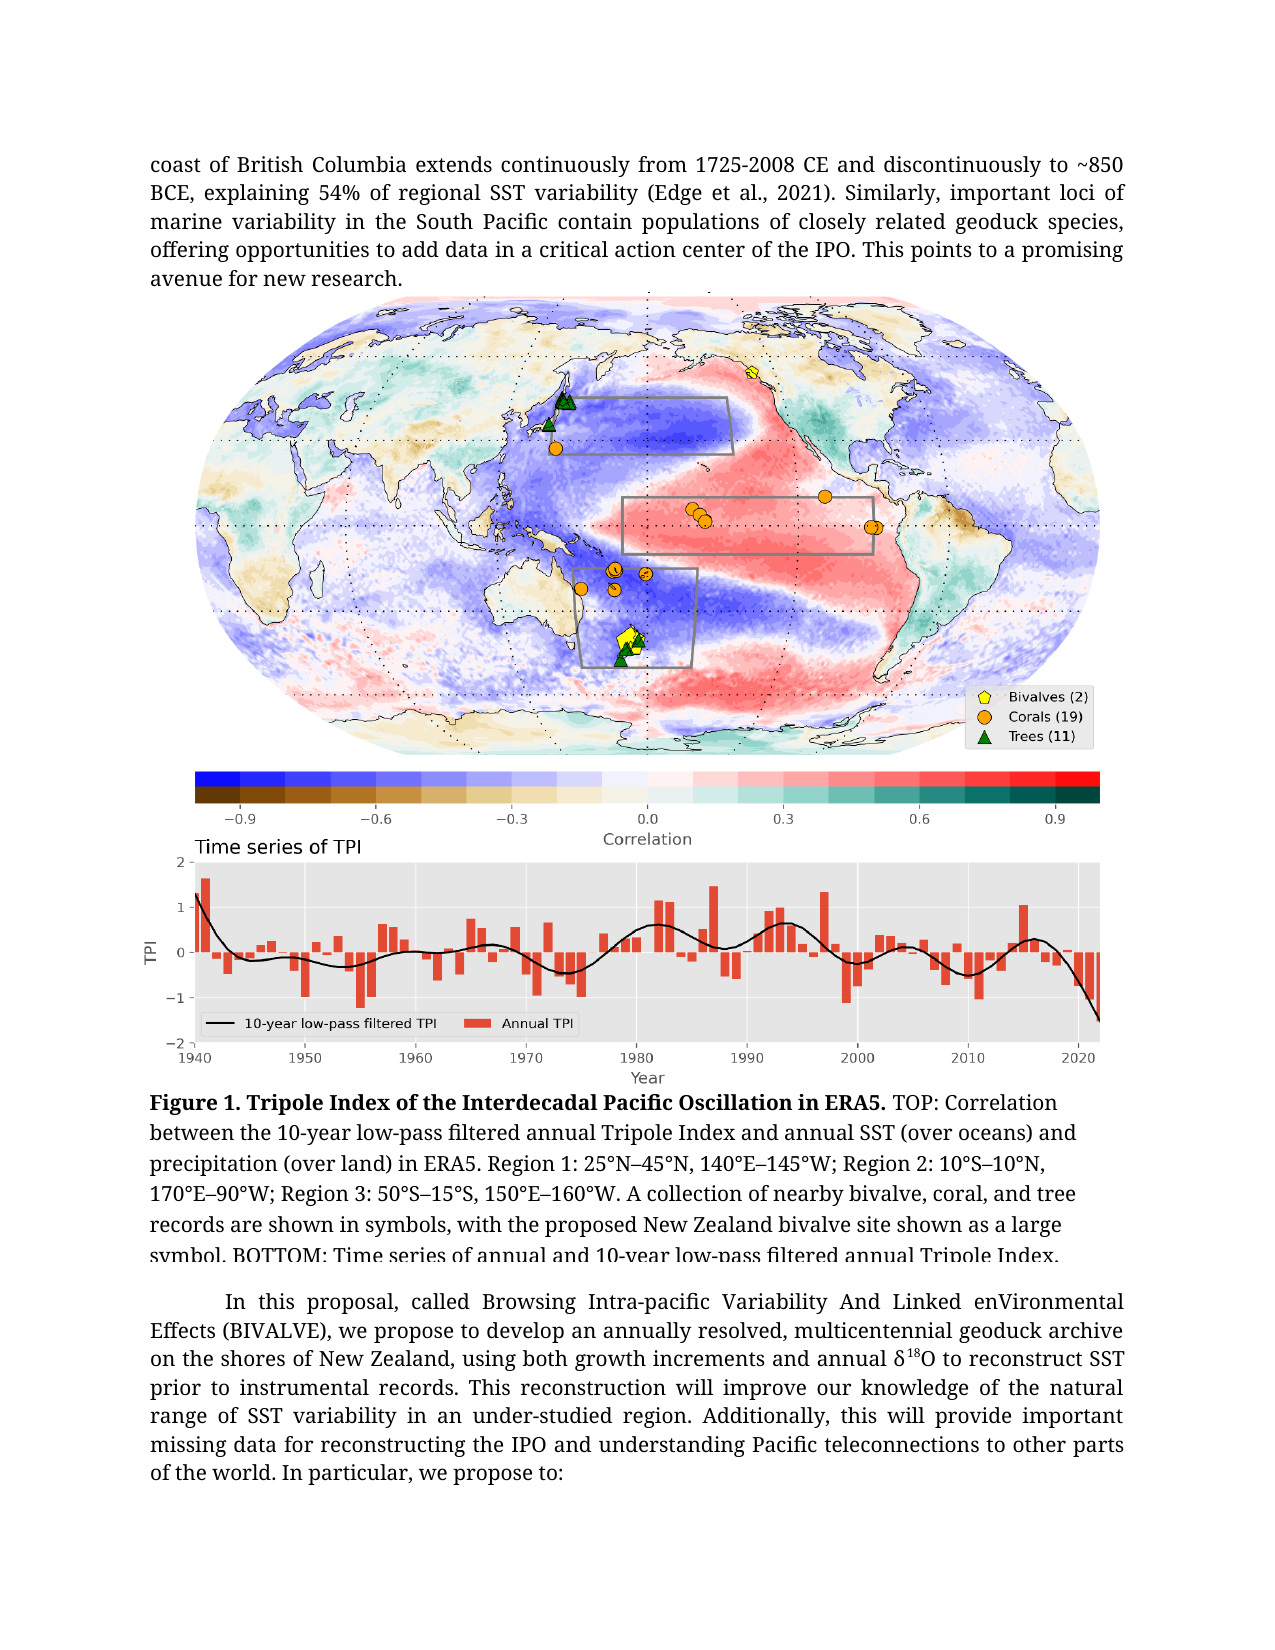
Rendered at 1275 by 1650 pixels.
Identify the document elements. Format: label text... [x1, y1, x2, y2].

picture [134, 292, 1110, 1088]
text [150, 150, 1125, 292]
